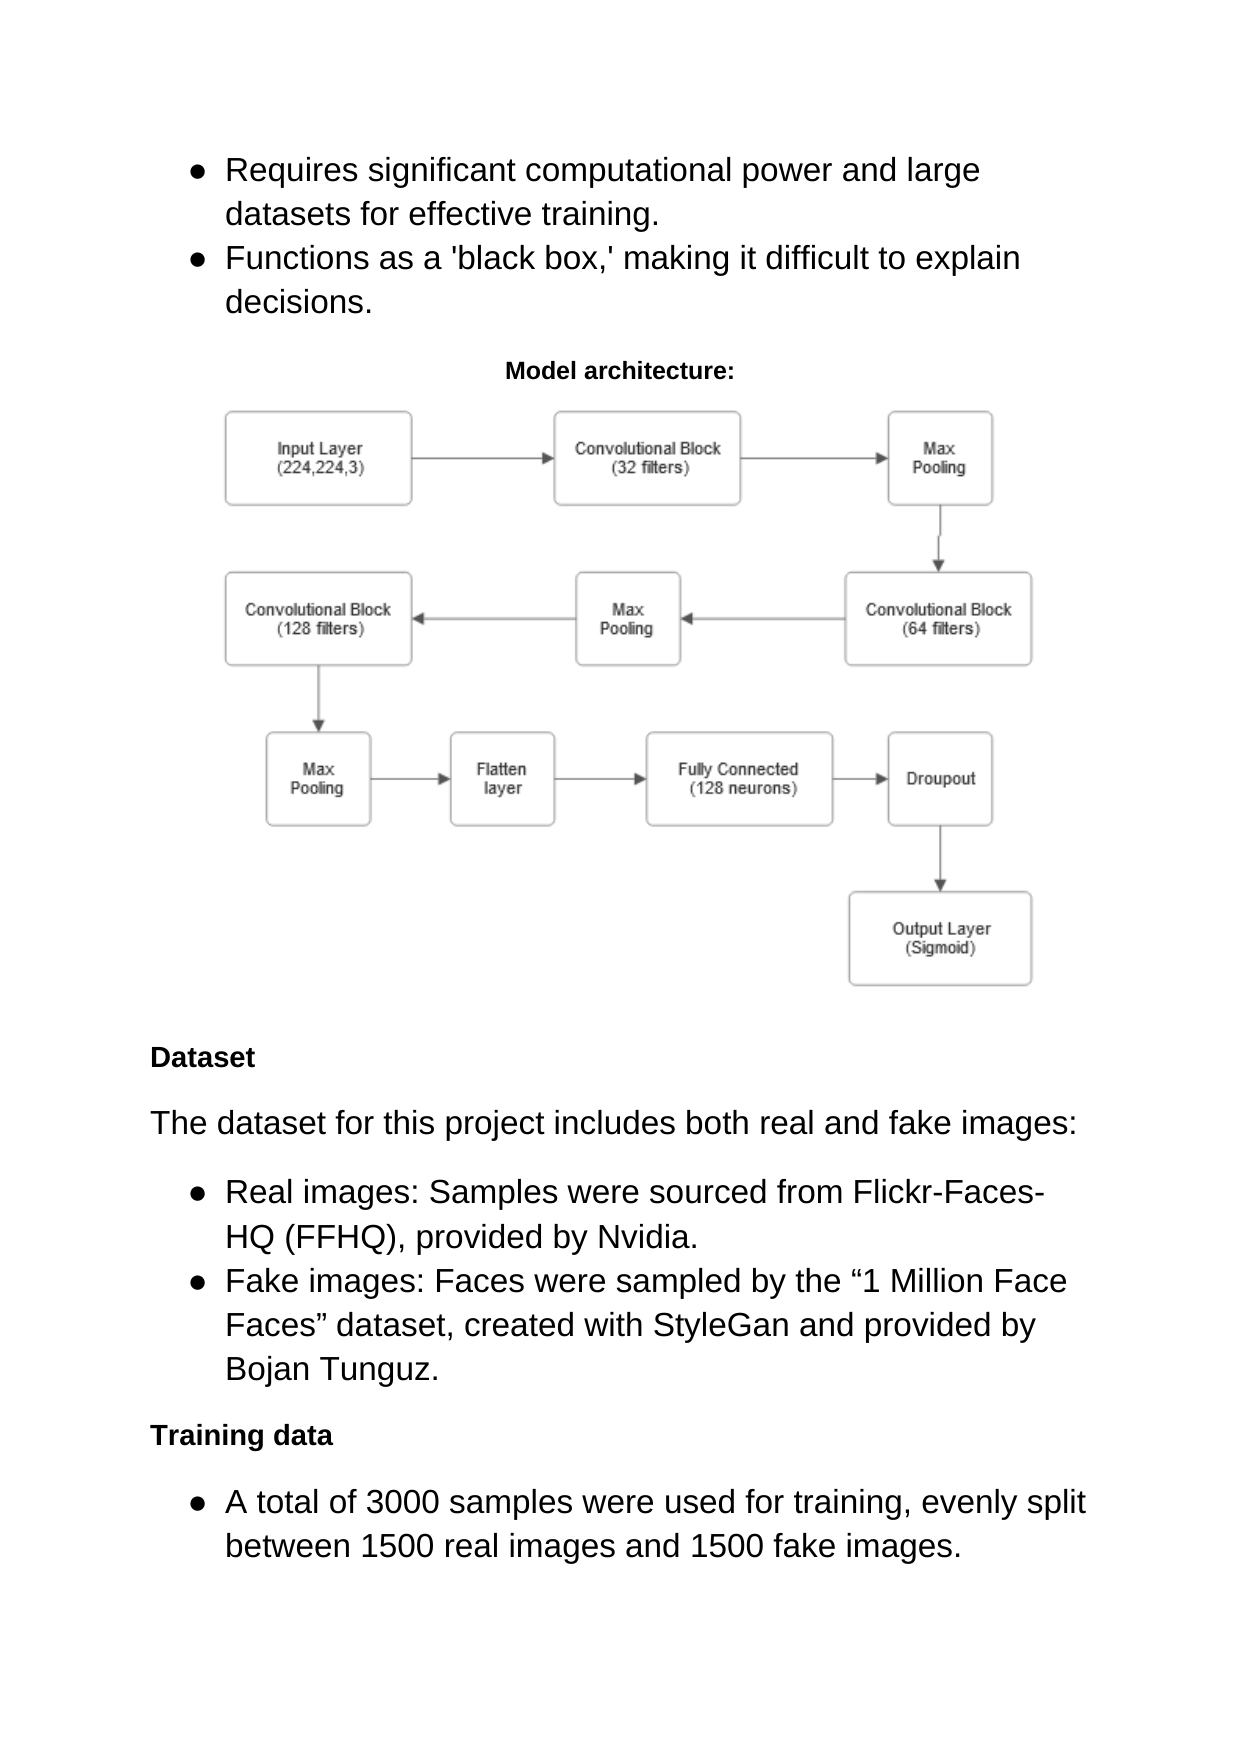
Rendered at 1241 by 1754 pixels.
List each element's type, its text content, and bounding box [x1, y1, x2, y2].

list Requires significant computational power and large datasets for effective training. [187, 150, 1090, 233]
text The dataset for this project includes both real and fake images: [150, 1103, 1090, 1142]
list Real images: Samples were sourced from Flickr-Faces-HQ (FFHQ), provided by Nvidia. [187, 1173, 1090, 1255]
list Fake images: Faces were sampled by the “1 Million Face Faces” dataset, created with StyleGan and provided by Bojan Tunguz. [187, 1261, 1090, 1388]
text Dataset [150, 1040, 1090, 1073]
list A total of 3000 samples were used for training, evenly split between 1500 real images and 1500 fake images. [187, 1482, 1090, 1564]
picture [194, 389, 1046, 1010]
text Training data [150, 1418, 1090, 1452]
list Functions as a 'black box,' making it difficult to explain decisions. [187, 238, 1090, 321]
